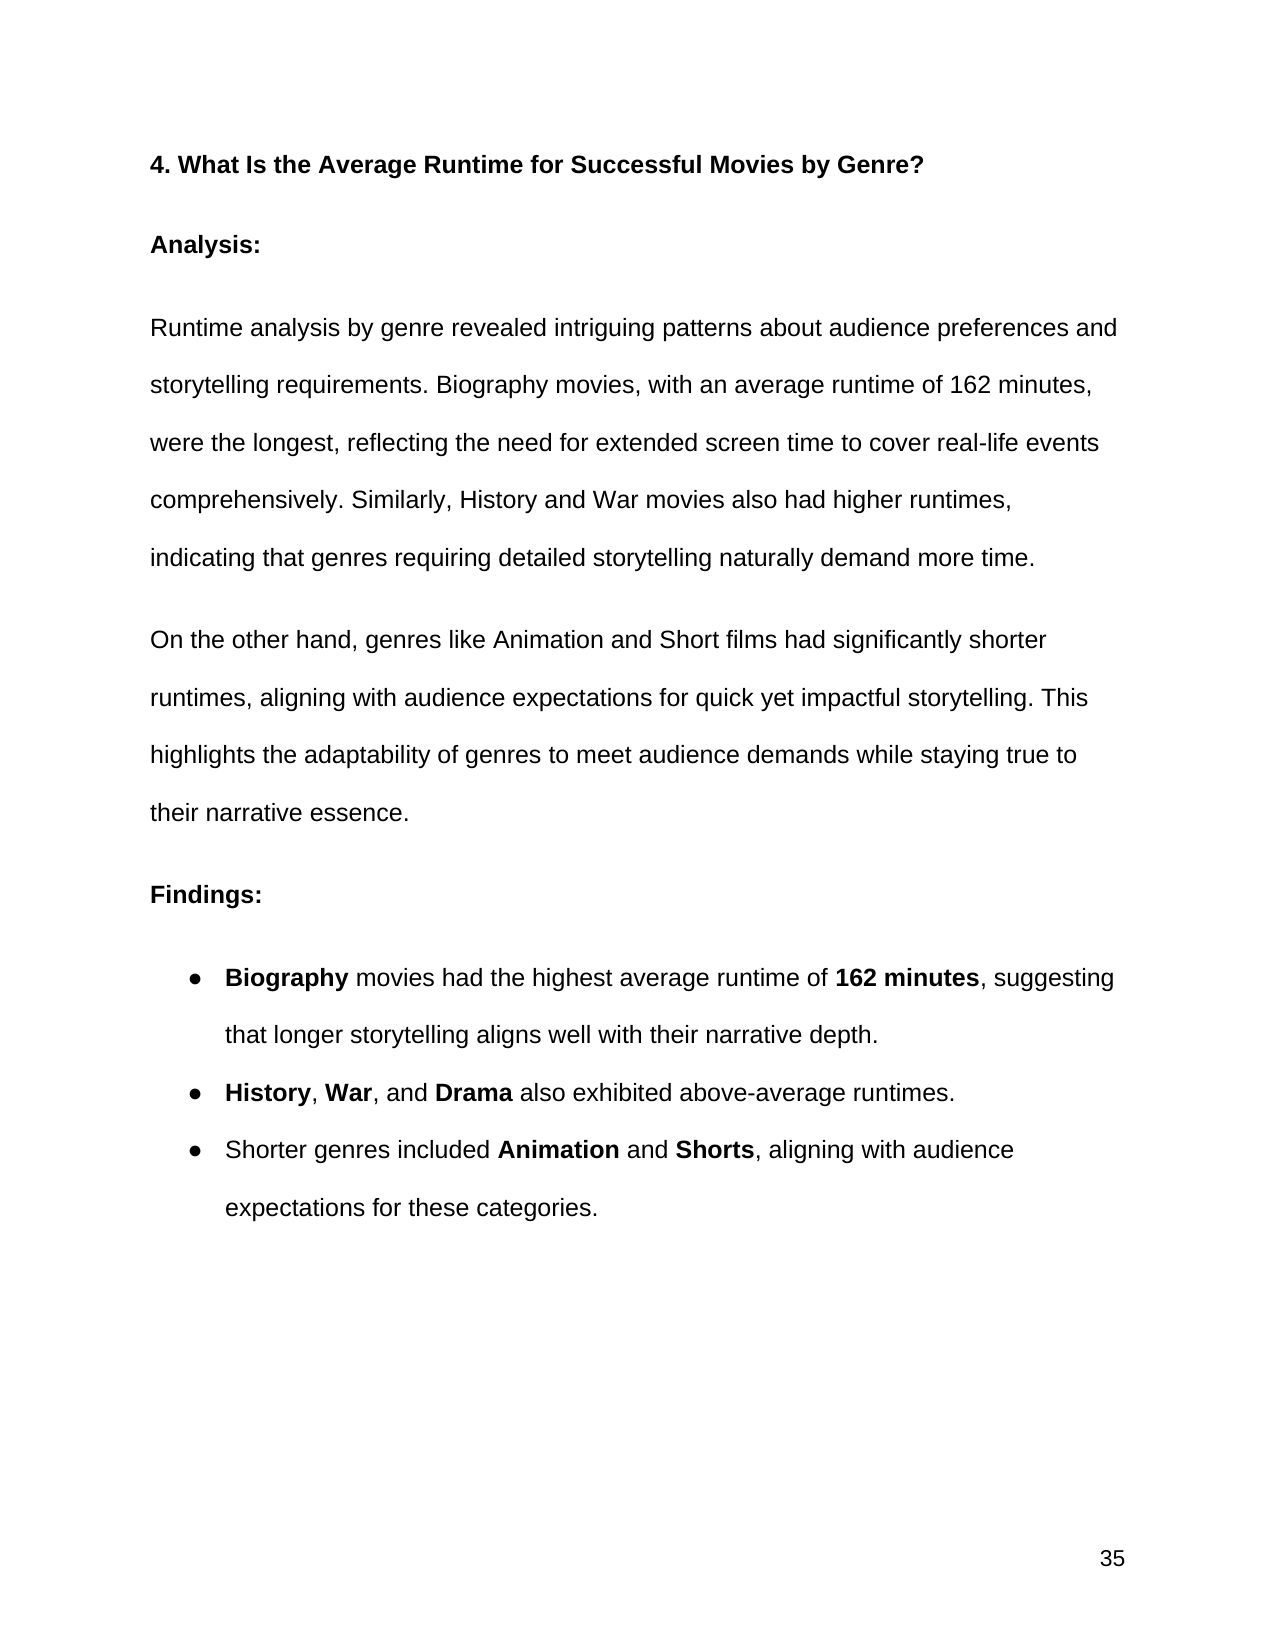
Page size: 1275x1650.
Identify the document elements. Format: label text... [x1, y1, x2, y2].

list Shorter genres included Animation and Shorts, aligning with audience expectations for these categories. [187, 1135, 1125, 1222]
text On the other hand, genres like Animation and Short films had significantly shorter runtimes, aligning with audience expectations for quick yet impactful storytelling. This highlights the adaptability of genres to meet audience demands while staying true to their narrative essence. [150, 625, 1125, 827]
list Biography movies had the highest average runtime of 162 minutes, suggesting that longer storytelling aligns well with their narrative depth. [187, 963, 1125, 1049]
subtitle 4. What Is the Average Runtime for Successful Movies by Genre? [150, 150, 1125, 179]
text Runtime analysis by genre revealed intriguing patterns about audience preferences and storytelling requirements. Biography movies, with an average runtime of 162 minutes, were the longest, reflecting the need for extended screen time to cover real-life events comprehensively. Similarly, History and War movies also had higher runtimes, indicating that genres requiring detailed storytelling naturally demand more time. [150, 313, 1125, 572]
subtitle Findings: [150, 880, 1125, 909]
list History, War, and Drama also exhibited above-average runtimes. [187, 1078, 1125, 1107]
subtitle Analysis: [150, 230, 1125, 259]
